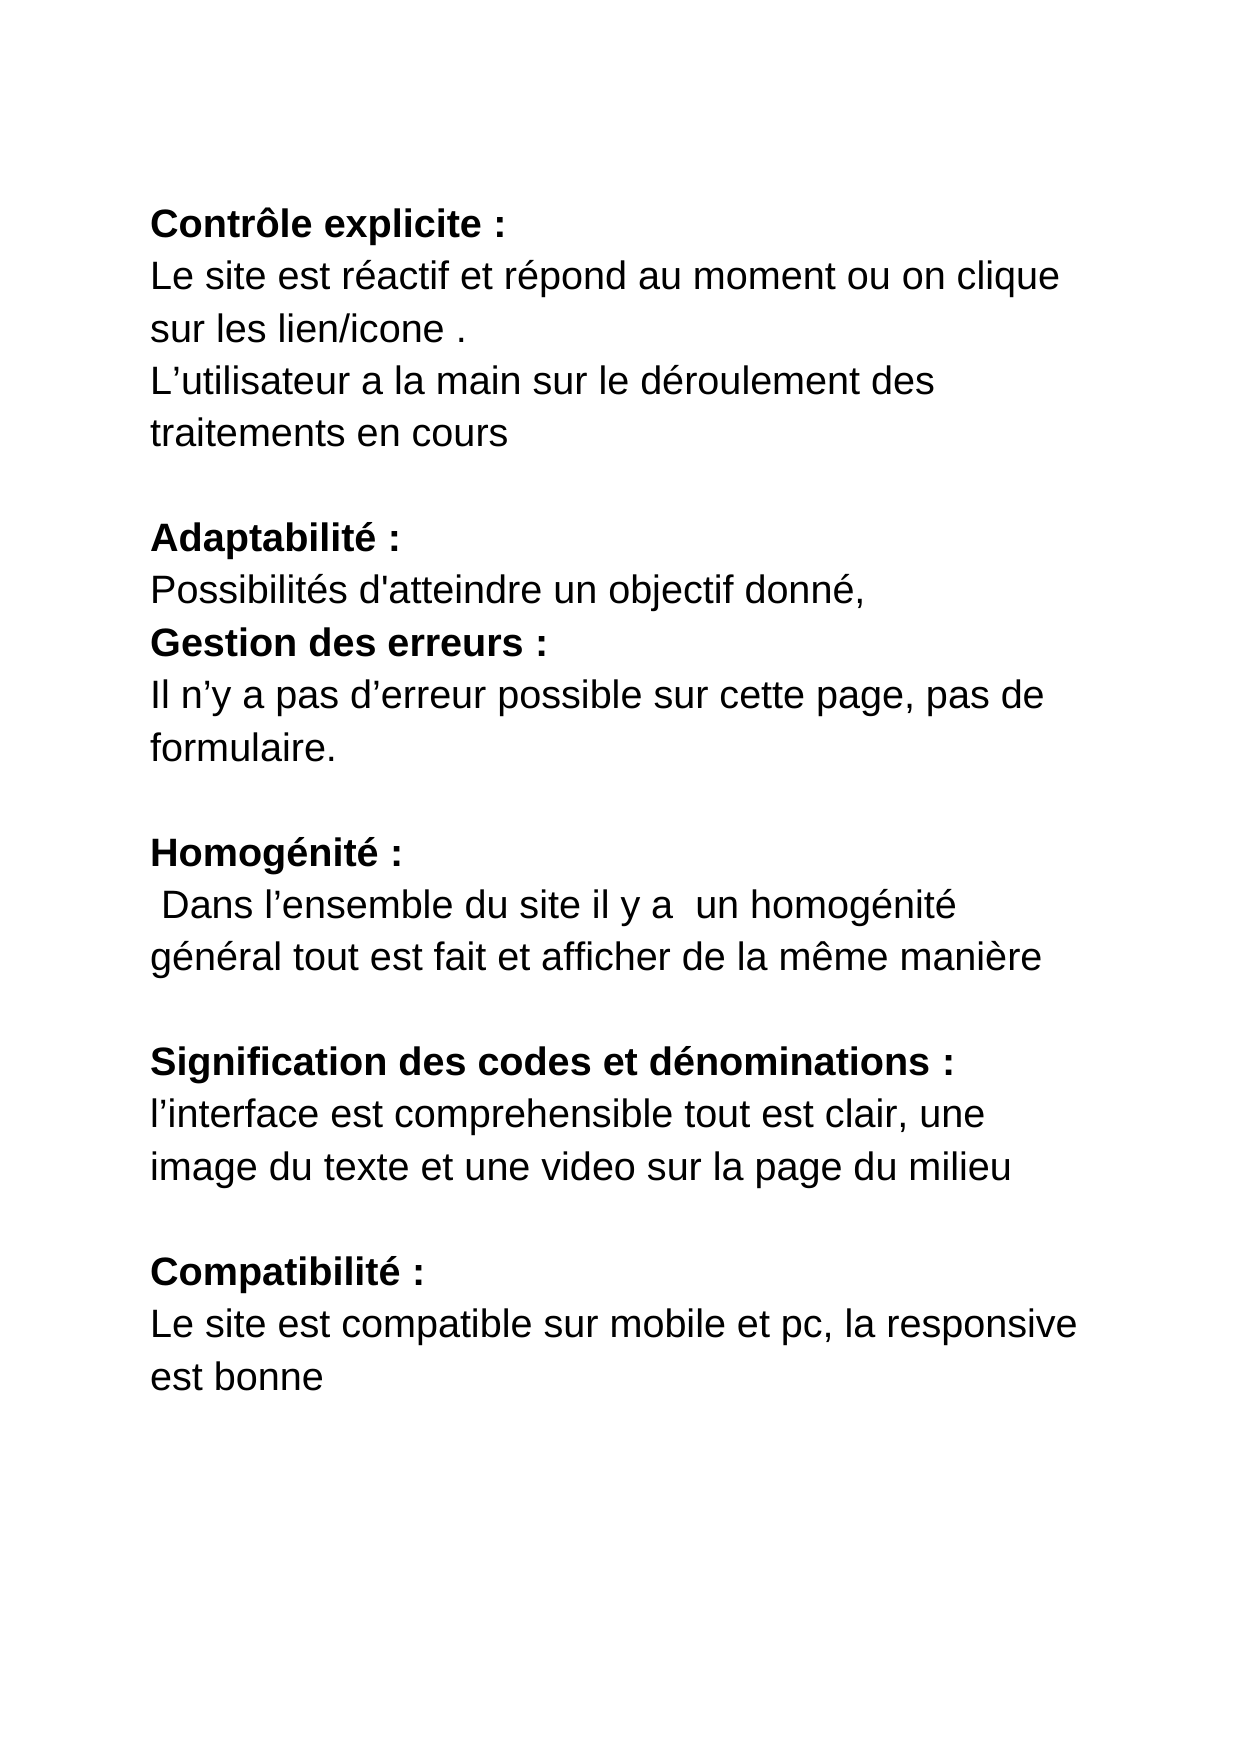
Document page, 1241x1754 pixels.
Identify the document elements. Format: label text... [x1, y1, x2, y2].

text Compatibilité : [150, 1248, 1090, 1293]
text Le site est réactif et répond au moment ou on clique sur les lien/icone . [150, 252, 1090, 350]
text Le site est compatible sur mobile et pc, la responsive est bonne [150, 1300, 1090, 1398]
text Signification des codes et dénominations : [150, 1038, 1090, 1084]
text Gestion des erreurs : [150, 619, 1090, 665]
text l’interface est comprehensible tout est clair, une image du texte et une video sur la page du milieu [150, 1091, 1090, 1189]
text Possibilités d'atteindre un objectif donné, [150, 567, 1090, 612]
text Homogénité : [150, 829, 1090, 874]
text Contrôle explicite : [150, 200, 1090, 246]
text Il n’y a pas d’erreur possible sur cette page, pas de formulaire. [150, 672, 1090, 769]
text L’utilisateur a la main sur le déroulement des traitements en cours [150, 357, 1090, 455]
text Adaptabilité : [150, 514, 1090, 560]
text Dans l’ensemble du site il y a un homogénité général tout est fait et afficher de la même manière [150, 881, 1090, 979]
